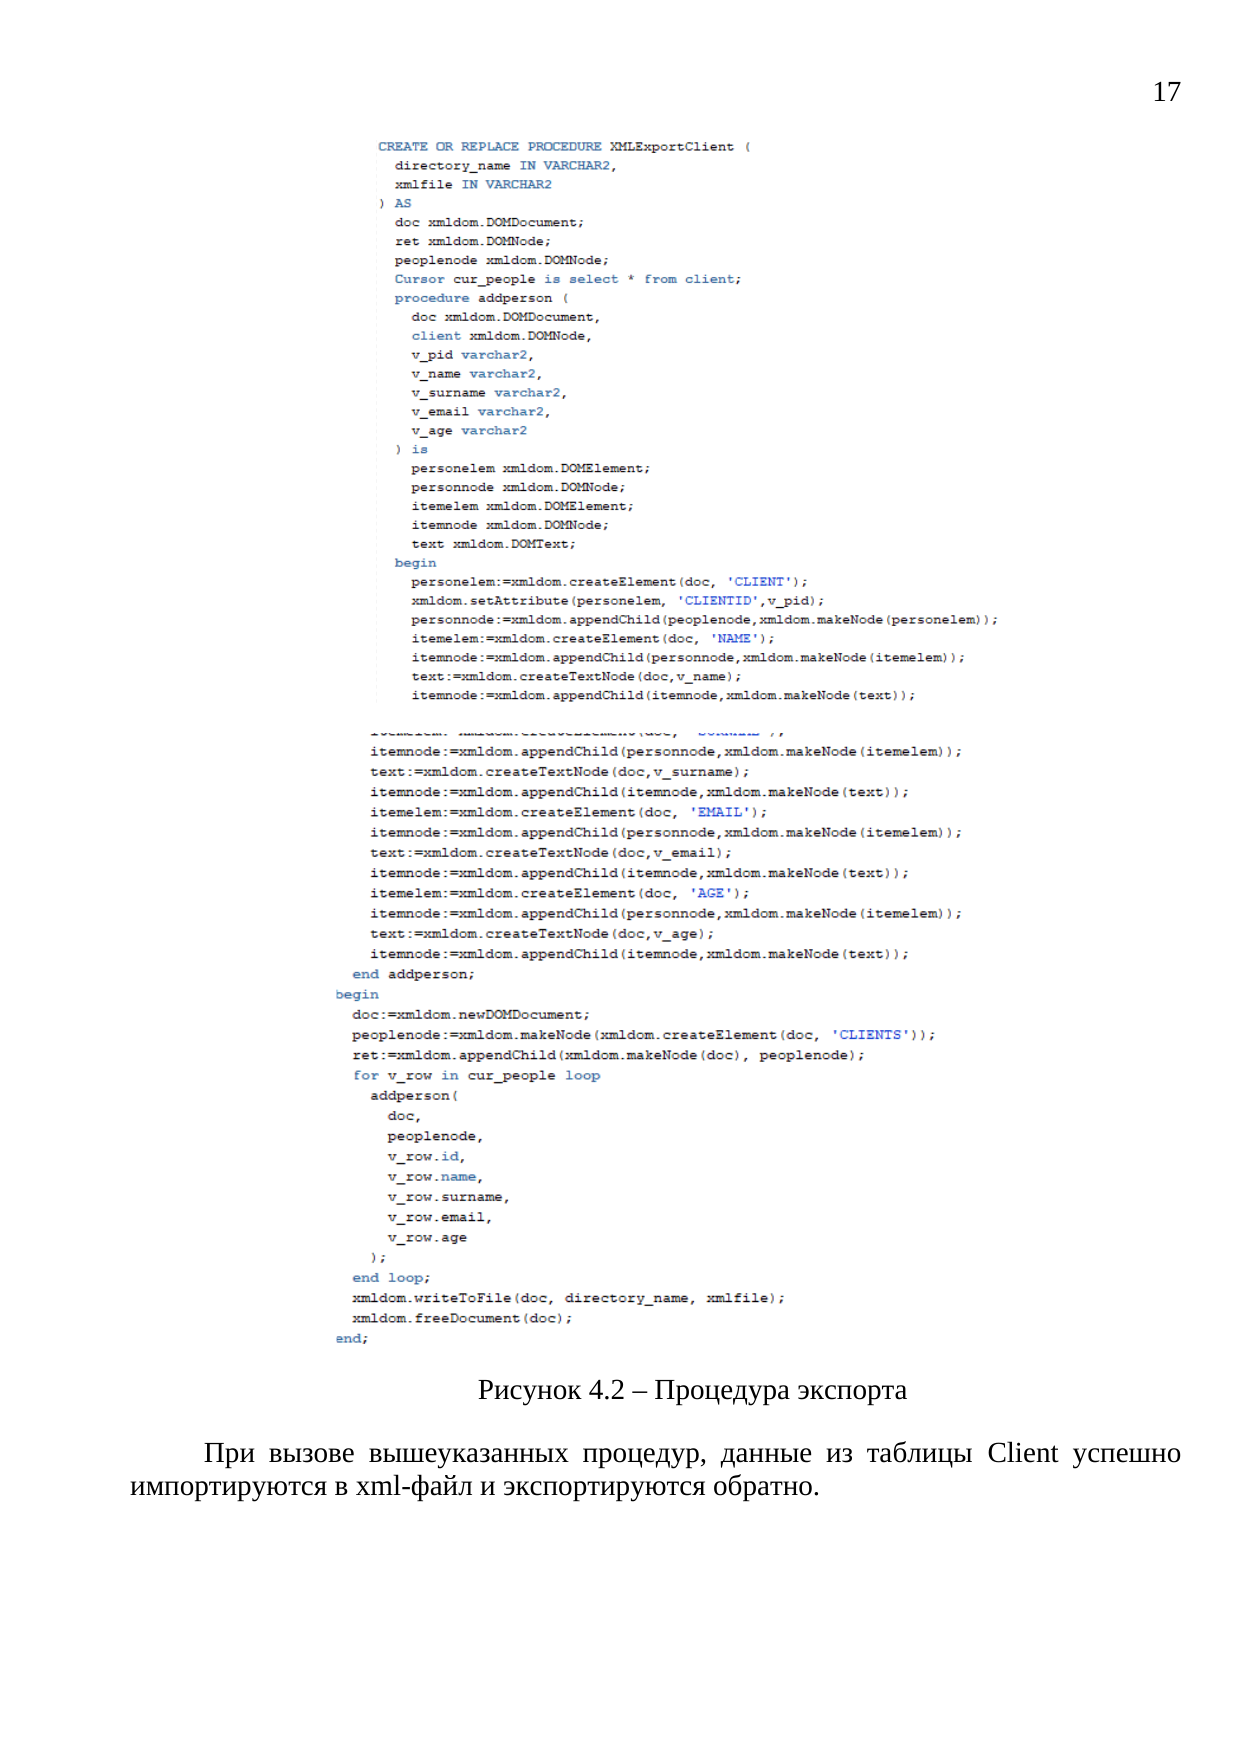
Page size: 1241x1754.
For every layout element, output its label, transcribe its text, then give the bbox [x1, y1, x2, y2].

text При вызове вышеуказанных процедур, данные из таблицы Client успешно импортируются в xml-файл и экспортируются обратно. [130, 1435, 1181, 1502]
picture [336, 733, 975, 1344]
text Рисунок 4.2 – Процедура экспорта [130, 1372, 1181, 1406]
picture [376, 140, 1009, 704]
